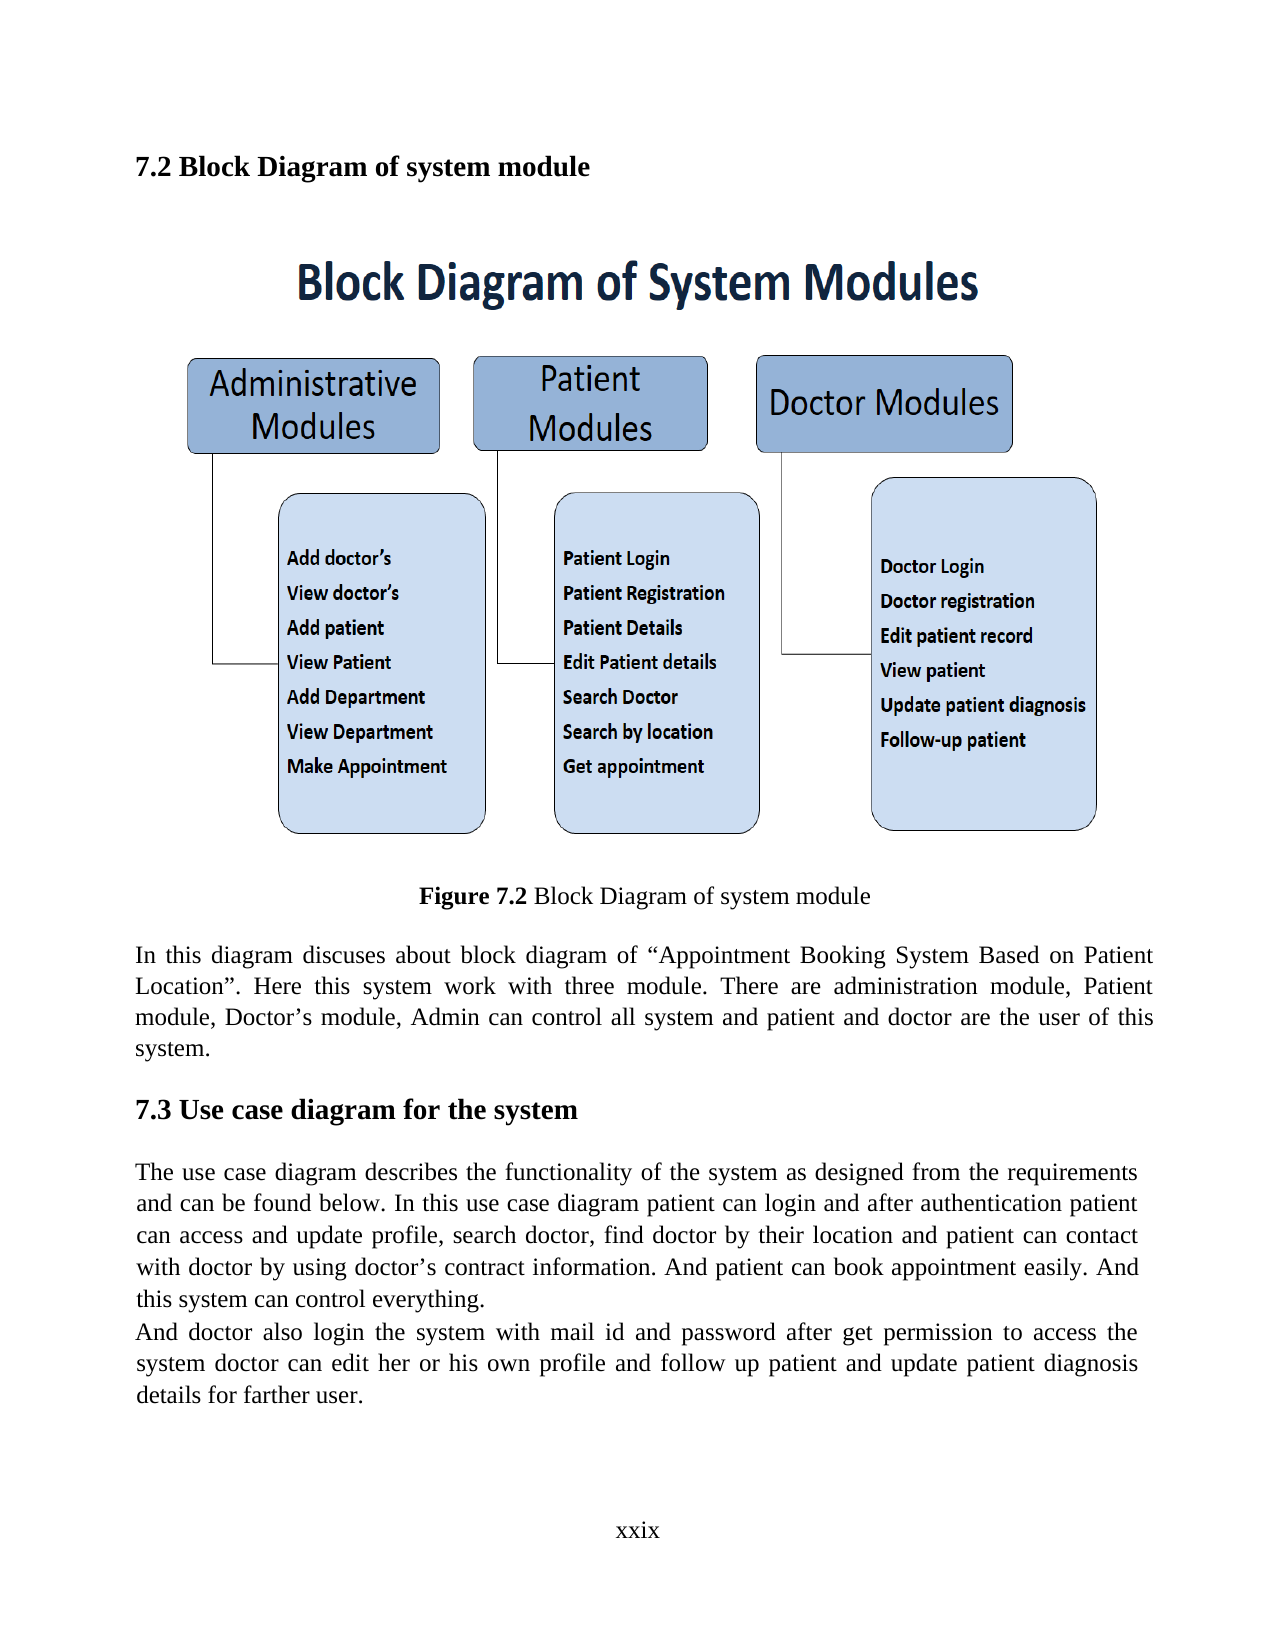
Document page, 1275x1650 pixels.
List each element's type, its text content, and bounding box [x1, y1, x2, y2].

text And doctor also login the system with mail id and password after get permission to access the system doctor can edit her or his own profile and follow up patient and update patient diagnosis details for farther user. [135, 1317, 1140, 1409]
text Figure 7.2 Block Diagram of system module [135, 881, 1155, 910]
picture [156, 213, 1134, 851]
text In this diagram discuses about block diagram of “Appointment Booking System Based on Patient Location”. Here this system work with three module. There are administration module, Patient module, Doctor’s module, Admin can control all system and patient and doctor are the user of this system. [135, 940, 1155, 1062]
text The use case diagram describes the functionality of the system as designed from the requirements and can be found below. In this use case diagram patient can login and after authentication patient can access and update profile, search doctor, find doctor by their location and patient can contact with doctor by using doctor’s contract information. And patient can book appointment easily. And this system can control everything. [135, 1157, 1140, 1313]
text 7.2 Block Diagram of system module [135, 149, 1155, 183]
text 7.3 Use case diagram for the system [135, 1092, 1155, 1126]
